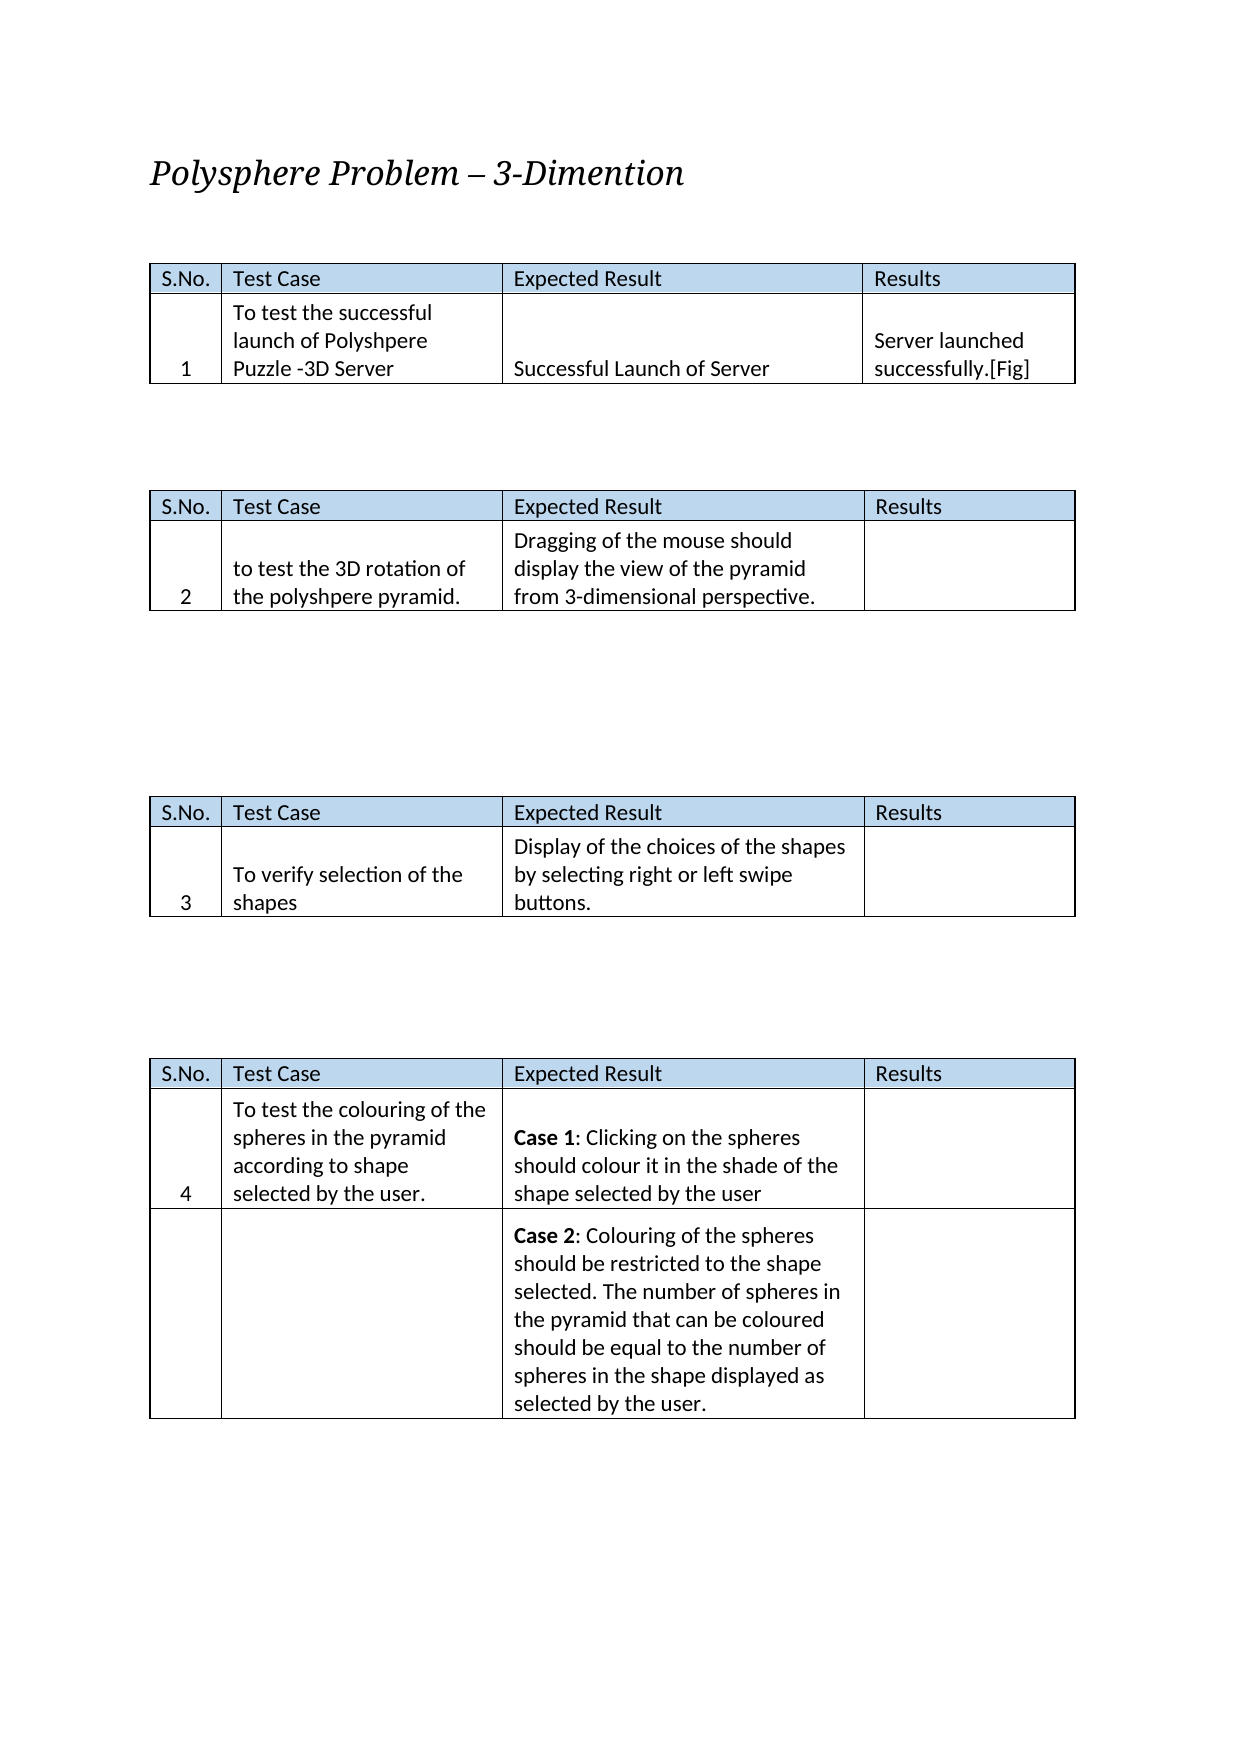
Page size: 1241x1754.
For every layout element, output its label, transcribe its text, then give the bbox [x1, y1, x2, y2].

table_header Test Case [222, 491, 502, 520]
table_cell Case 2: Colouring of the spheres should be restricted to the shape selected. The number of spheres in the pyramid that can be coloured should be equal to the number of spheres in the shape displayed as selected by the user. [503, 1209, 864, 1417]
table_header Test Case [222, 1059, 502, 1087]
table_header S.No. [151, 797, 221, 826]
table_header Results [865, 491, 1074, 520]
table_header S.No. [151, 1059, 221, 1087]
table_header Expected Result [503, 491, 864, 520]
table_cell 1 [151, 294, 221, 382]
table_cell 4 [151, 1089, 221, 1207]
table_cell [865, 1209, 1074, 1417]
table_cell Successful Launch of Server [503, 294, 862, 382]
table_cell [151, 1209, 221, 1417]
table_cell Server launched successfully.[Fig] [863, 294, 1074, 382]
table_cell Case 1: Clicking on the spheres should colour it in the shade of the shape selected by the user [503, 1089, 864, 1207]
table_cell 3 [151, 827, 221, 916]
table_cell To test the successful launch of Polyshpere Puzzle -3D Server [222, 294, 502, 382]
subtitle Polysphere Problem – 3-Dimention [150, 150, 1090, 195]
table_cell Display of the choices of the shapes by selecting right or left swipe buttons. [503, 827, 864, 916]
table_cell 2 [151, 521, 221, 610]
table_cell [222, 1209, 502, 1417]
table_cell To verify selection of the shapes [222, 827, 502, 916]
table_cell [865, 827, 1074, 916]
table_cell to test the 3D rotation of the polyshpere pyramid. [222, 521, 502, 610]
table_cell [865, 1089, 1074, 1207]
table_cell Dragging of the mouse should display the view of the pyramid from 3-dimensional perspective. [503, 521, 864, 610]
table_header Expected Result [503, 797, 864, 826]
table_header Results [865, 797, 1074, 826]
table_header Expected Result [503, 264, 862, 292]
table_header Test Case [222, 797, 502, 826]
table_header S.No. [151, 264, 221, 292]
table_header Results [863, 264, 1074, 292]
table_header Expected Result [503, 1059, 864, 1087]
table_cell To test the colouring of the spheres in the pyramid according to shape selected by the user. [222, 1089, 502, 1207]
table_header Results [865, 1059, 1074, 1087]
table_cell [865, 521, 1074, 610]
table_header Test Case [222, 264, 502, 292]
table_header S.No. [151, 491, 221, 520]
